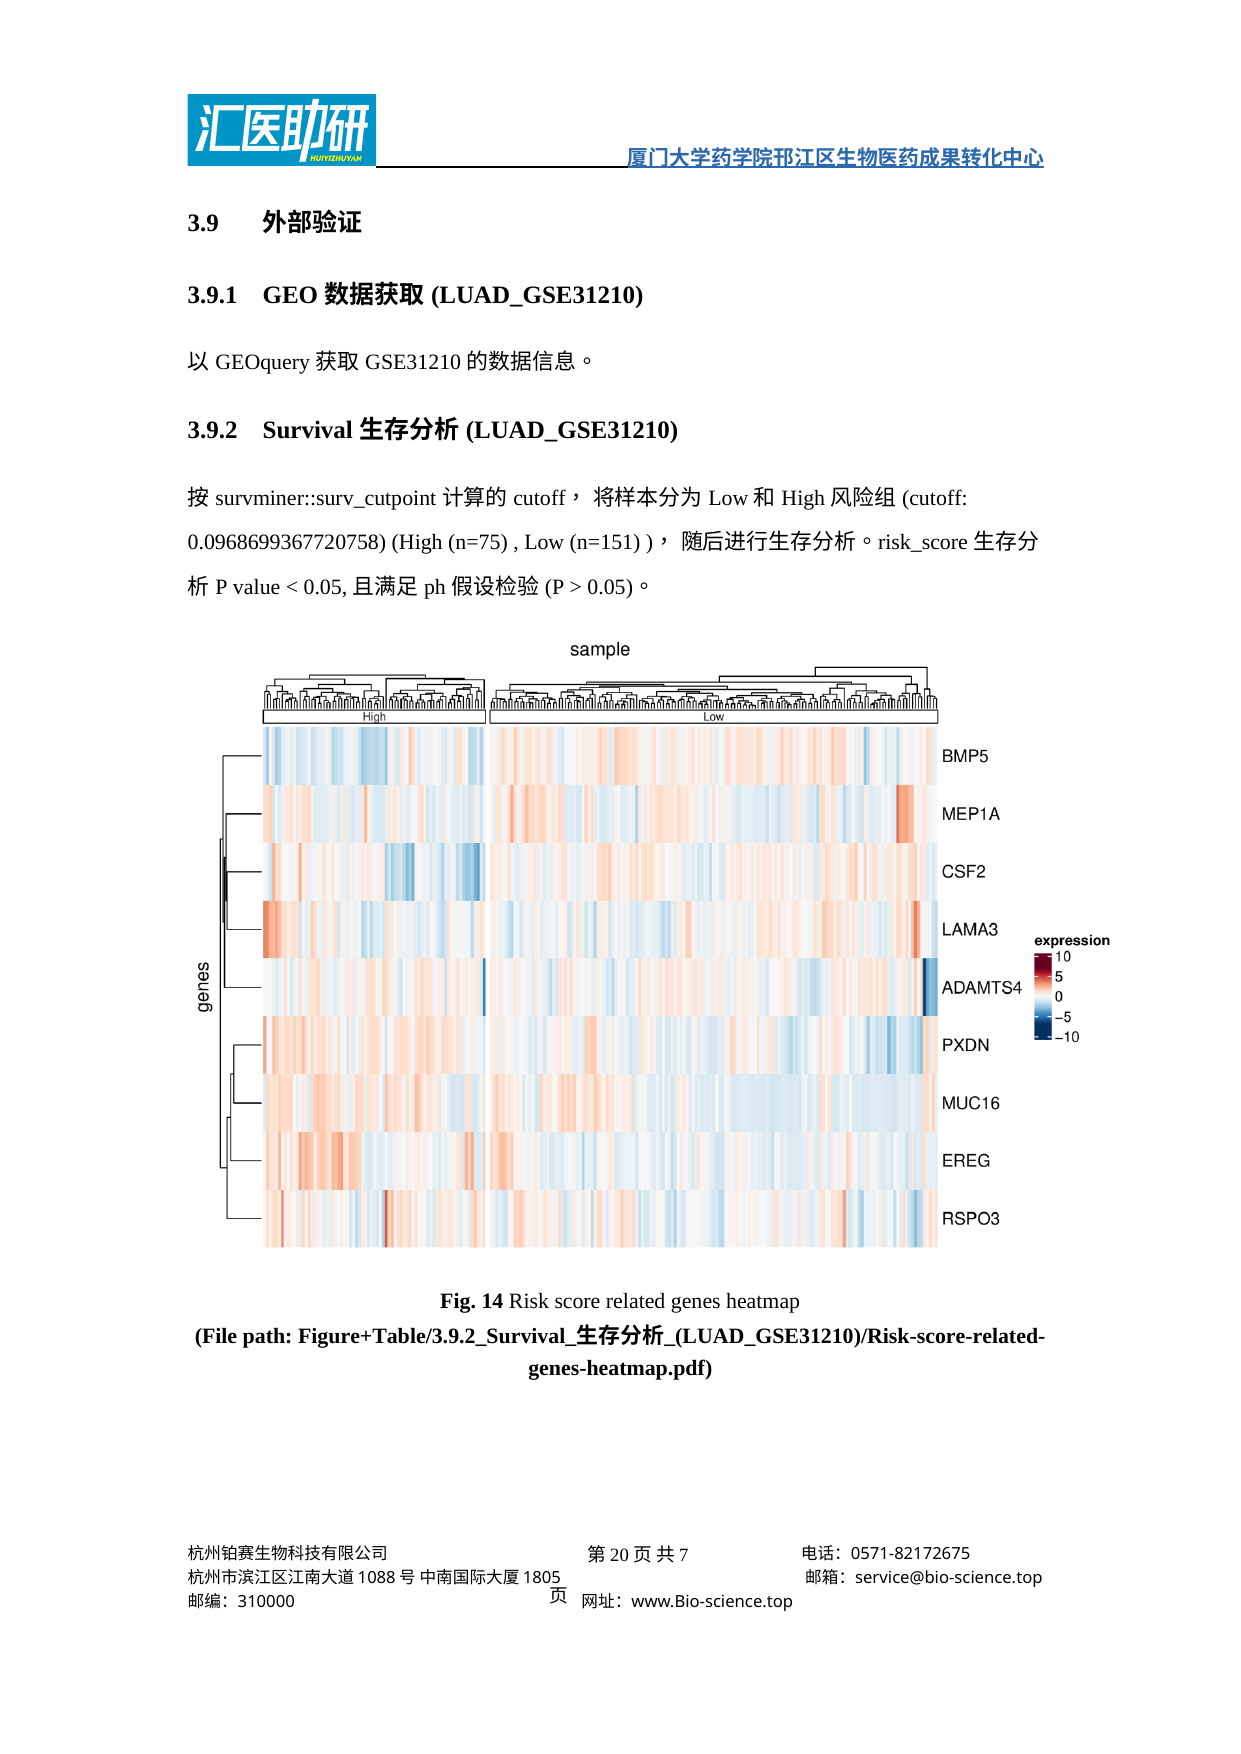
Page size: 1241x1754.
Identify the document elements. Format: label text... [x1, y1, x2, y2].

text 按 survminer::surv_cutpoint 计算的 cutoff， 将样本分为 Low 和 High 风险组 (cutoff: 0.0968699367720758) (High (n=75) , Low (n=151) )， 随后进行生存分析。risk_score 生存分析 P value < 0.05, 且满足 ph 假设检验 (P > 0.05)。 [187, 482, 1053, 601]
picture [187, 634, 1118, 1255]
picture [204, 106, 210, 114]
subtitle 3.9.1 GEO 数据获取 (LUAD_GSE31210) [187, 277, 1053, 311]
text 以 GEOquery 获取 GSE31210 的数据信息。 [187, 346, 1053, 376]
subtitle 3.9.2 Survival 生存分析 (LUAD_GSE31210) [187, 412, 1053, 446]
picture [282, 99, 327, 161]
text Fig. 14 Risk score related genes heatmap [187, 1288, 1053, 1313]
picture [243, 106, 284, 150]
subtitle 3.9 外部验证 [187, 205, 1053, 239]
picture [327, 106, 368, 150]
picture [196, 131, 208, 150]
picture [201, 118, 208, 127]
picture [210, 106, 243, 150]
text (File path: Figure+Table/3.9.2_Survival_生存分析_(LUAD_GSE31210)/Risk-score-related-genes-heatmap.pdf) [187, 1320, 1053, 1380]
